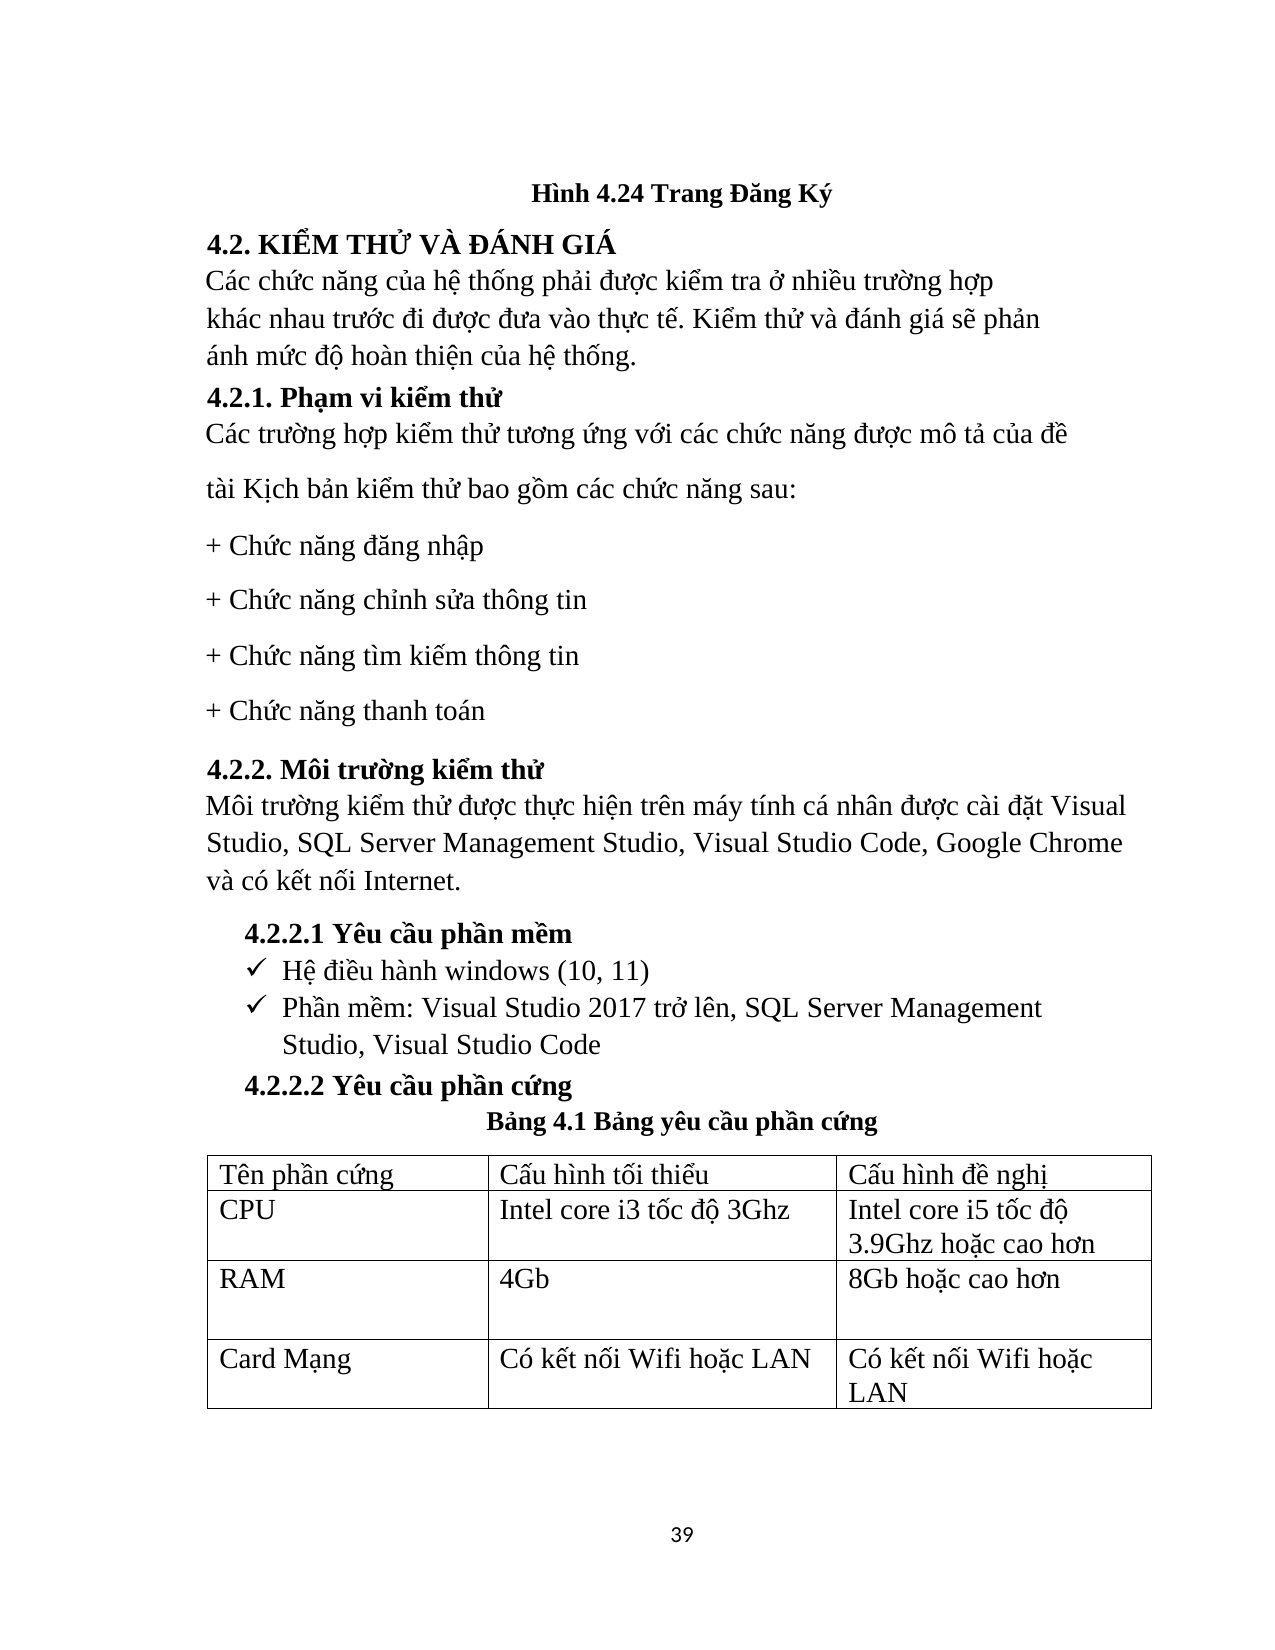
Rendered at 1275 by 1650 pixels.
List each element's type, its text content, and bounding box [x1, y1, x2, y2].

table_header Tên phần cứng [208, 1156, 488, 1190]
table_cell RAM [208, 1261, 488, 1339]
subtitle 4.2.2.1 Yêu cầu phần mềm [244, 916, 1157, 950]
text Bảng 4.1 Bảng yêu cầu phần cứng [207, 1105, 1157, 1136]
subtitle 4.2.2. Môi trường kiểm thử [207, 752, 1157, 786]
table_cell 8Gb hoặc cao hơn [837, 1261, 1151, 1339]
table_cell Có kết nối Wifi hoặc LAN [837, 1340, 1151, 1408]
table_header Cấu hình đề nghị [837, 1156, 1151, 1190]
subtitle 4.2. KIỂM THỬ VÀ ĐÁNH GIÁ [207, 227, 1157, 261]
text + Chức năng đăng nhập [205, 528, 1157, 561]
text Môi trường kiểm thử được thực hiện trên máy tính cá nhân được cài đặt Visual Studio, SQL Server Management Studio, Visual Studio Code, Google Chrome và có kết nối Internet. [205, 788, 1147, 896]
text + Chức năng chỉnh sửa thông tin [205, 582, 1157, 616]
text + Chức năng thanh toán [205, 693, 488, 726]
table_cell Intel core i5 tốc độ 3.9Ghz hoặc cao hơn [837, 1191, 1151, 1259]
table_cell Card Mạng [208, 1340, 488, 1408]
table_cell 4Gb [489, 1261, 836, 1339]
list Hệ điều hành windows (10, 11) [244, 953, 1090, 986]
text Hình 4.24 Trang Đăng Ký [207, 177, 1157, 208]
subtitle 4.2.1. Phạm vi kiểm thử [207, 380, 1157, 414]
text Các chức năng của hệ thống phải được kiểm tra ở nhiều trường hợp khác nhau trước đi được đưa vào thực tế. Kiểm thử và đánh giá sẽ phản ánh mức độ hoàn thiện của hệ thống. [205, 263, 1050, 371]
text Các trường hợp kiểm thử tương ứng với các chức năng được mô tả của đề tài Kịch bản kiểm thử bao gồm các chức năng sau: [205, 417, 1098, 504]
text + Chức năng tìm kiếm thông tin [205, 638, 1157, 671]
table_cell CPU [208, 1191, 488, 1259]
table_cell Intel core i3 tốc độ 3Ghz [489, 1191, 836, 1259]
subtitle 4.2.2.2 Yêu cầu phần cứng [244, 1068, 1157, 1102]
table_header Cấu hình tối thiểu [489, 1156, 836, 1190]
table_cell Có kết nối Wifi hoặc LAN [489, 1340, 836, 1408]
list Phần mềm: Visual Studio 2017 trở lên, SQL Server Management Studio, Visual Studio Code [244, 990, 1090, 1061]
